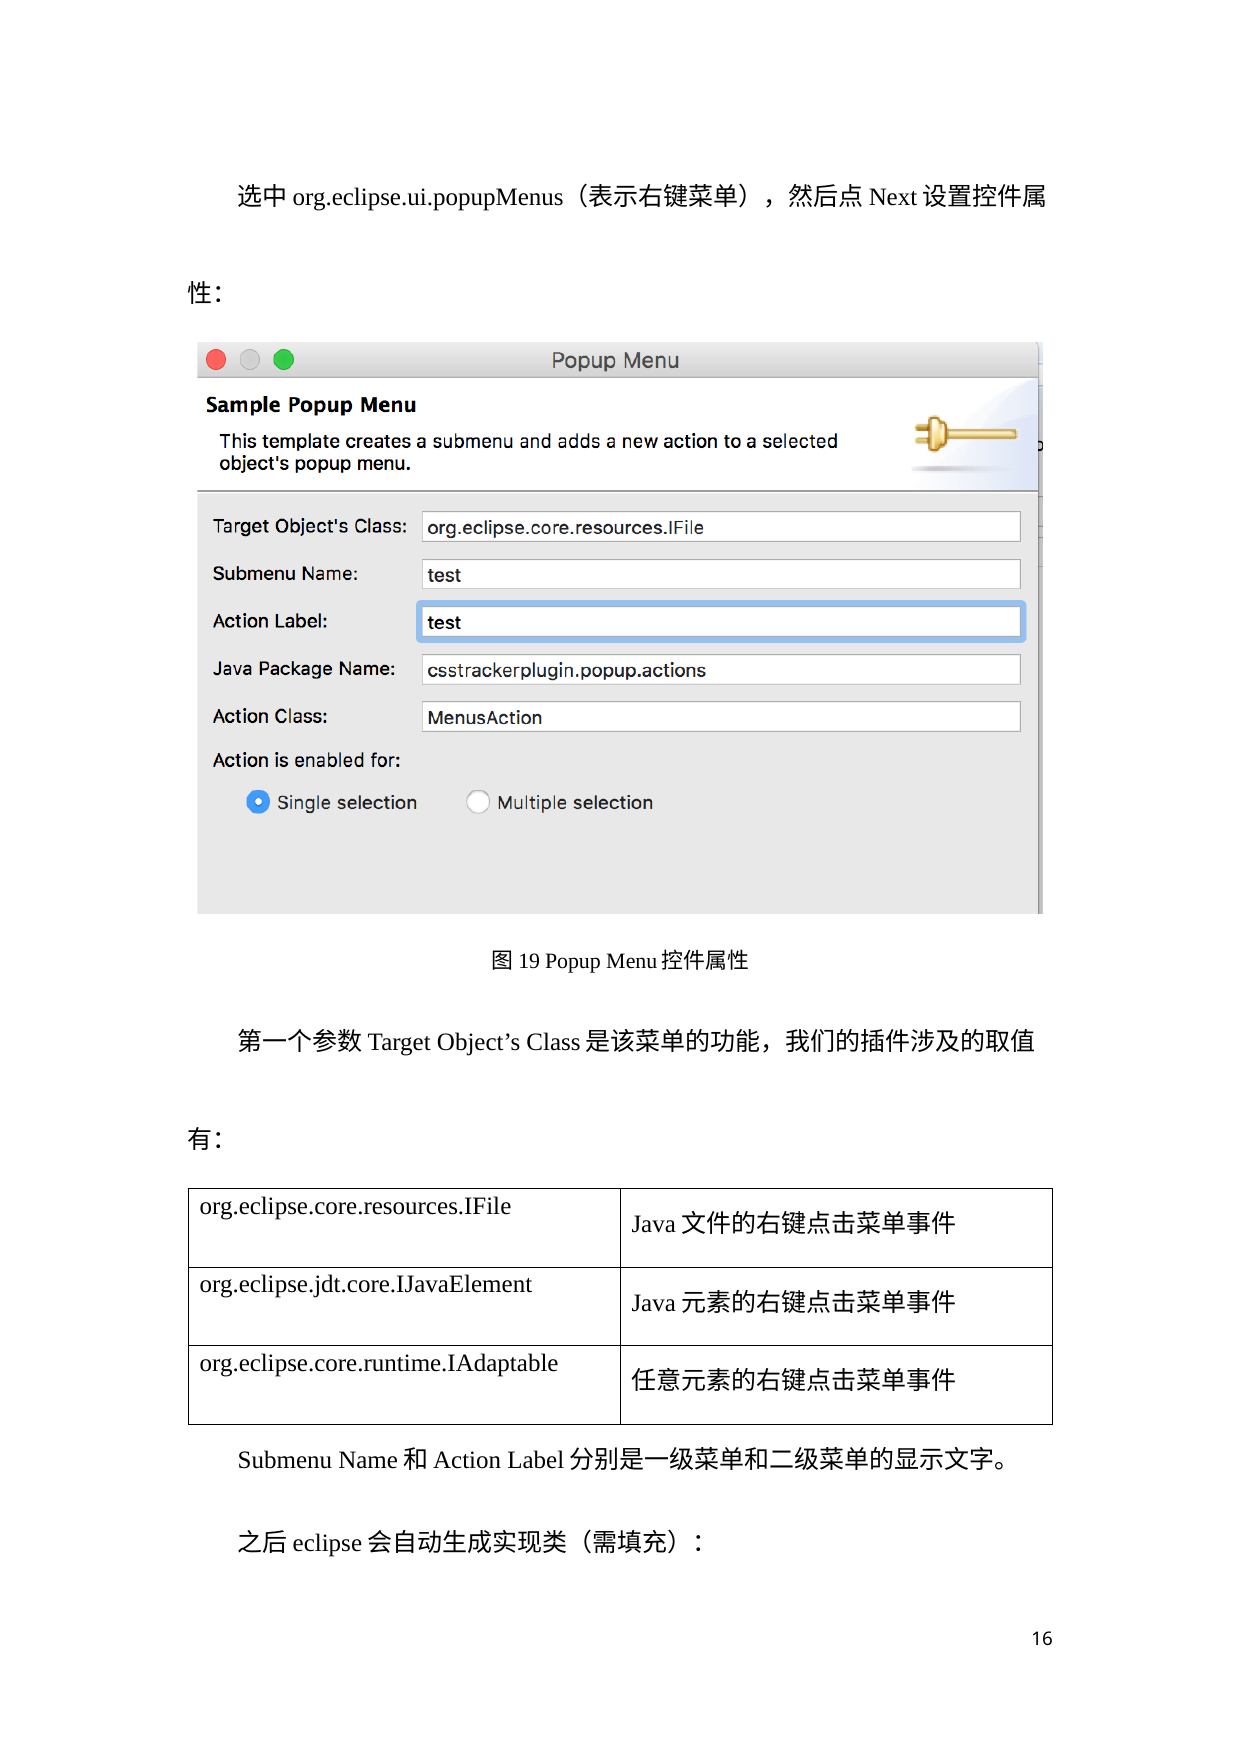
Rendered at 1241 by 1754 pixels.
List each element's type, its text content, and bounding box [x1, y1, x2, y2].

table_header Java文件的右键点击菜单事件 [621, 1189, 1052, 1267]
text 图 19 Popup Menu控件属性 [187, 942, 1053, 975]
table_cell 任意元素的右键点击菜单事件 [621, 1346, 1052, 1424]
table_header org.eclipse.core.resources.IFile [189, 1189, 620, 1267]
table_cell Java元素的右键点击菜单事件 [621, 1268, 1052, 1345]
text 之后eclipse会自动生成实现类（需填充）： [187, 1508, 1053, 1573]
text 第一个参数Target Object’s Class是该菜单的功能，我们的插件涉及的取值有： [187, 1007, 1053, 1170]
text 选中org.eclipse.ui.popupMenus（表示右键菜单），然后点Next设置控件属性： [187, 162, 1053, 324]
text Submenu Name和Action Label分别是一级菜单和二级菜单的显示文字。 [187, 1425, 1053, 1490]
picture [197, 342, 1043, 914]
table_cell org.eclipse.core.runtime.IAdaptable [189, 1346, 620, 1424]
table_cell org.eclipse.jdt.core.IJavaElement [189, 1268, 620, 1345]
